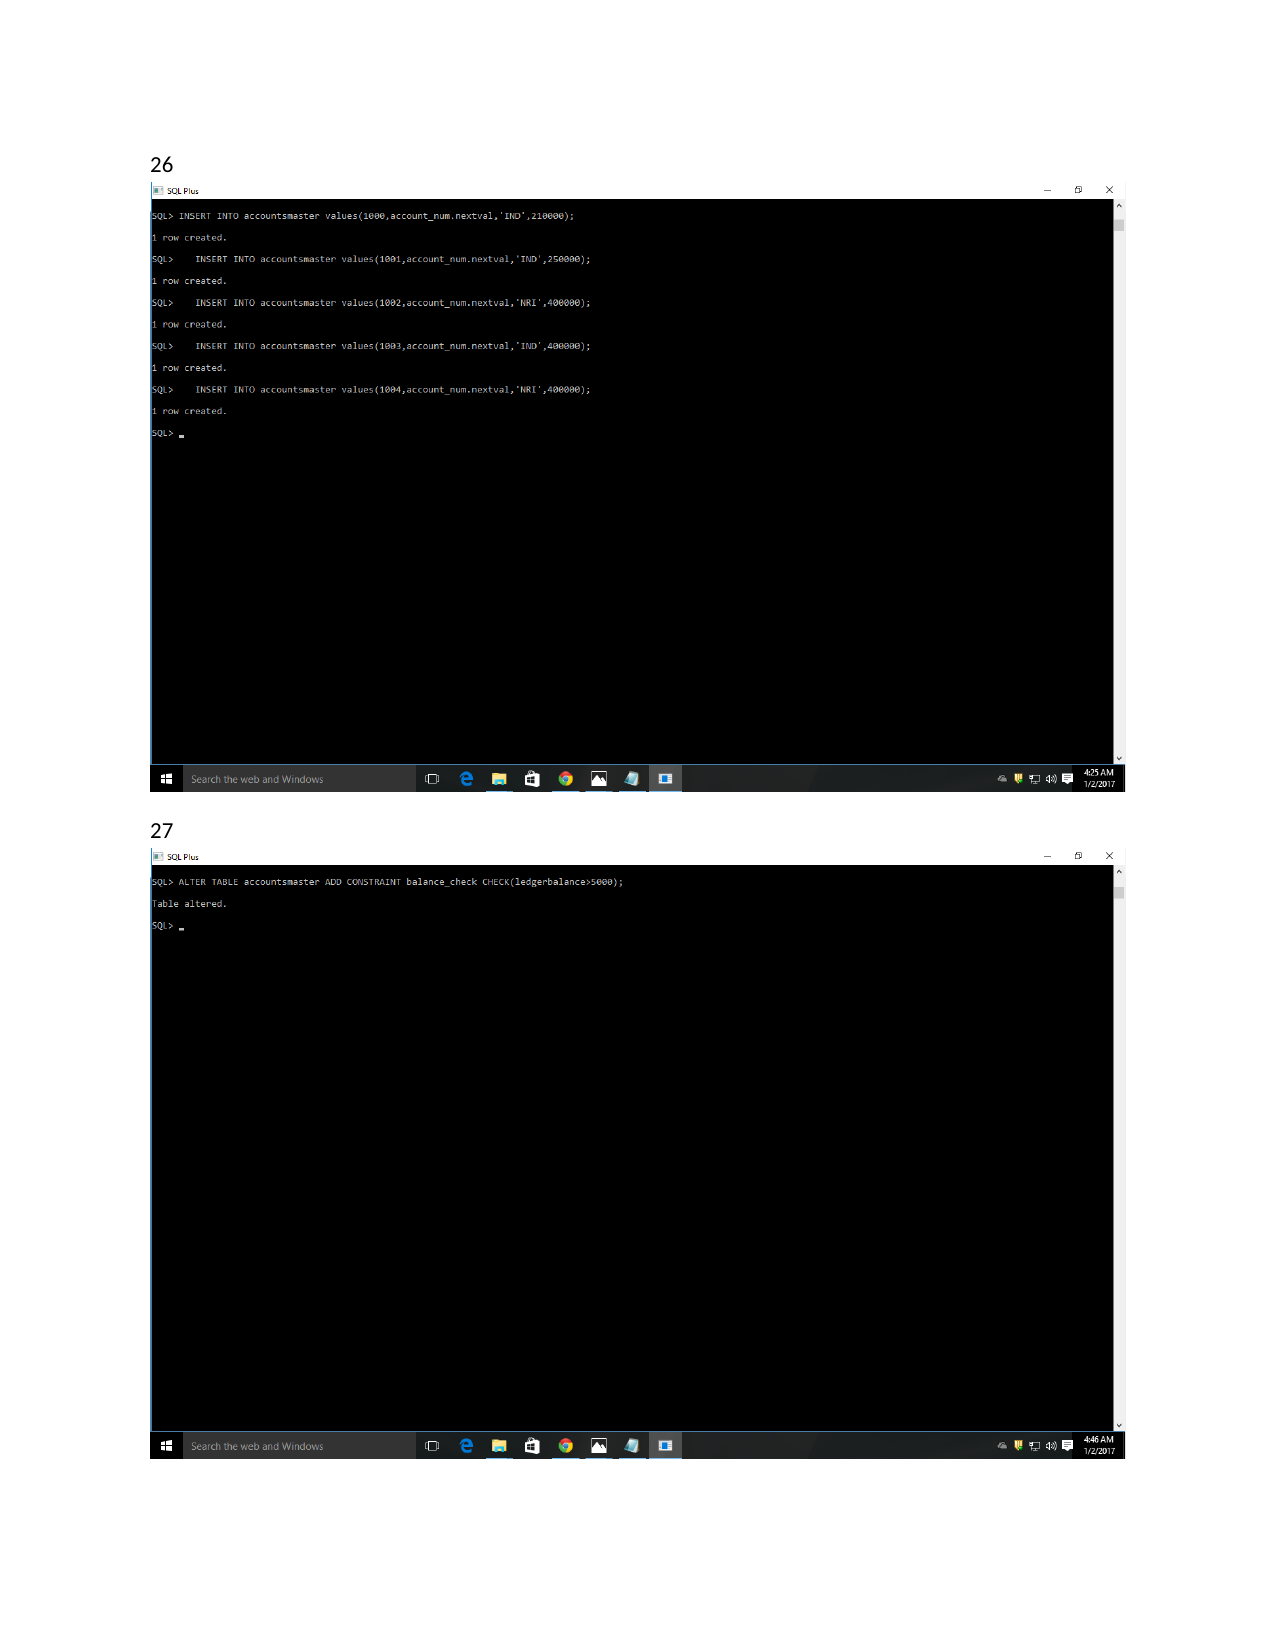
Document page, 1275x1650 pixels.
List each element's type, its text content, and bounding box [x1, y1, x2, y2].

text 27 [150, 817, 1125, 848]
picture [150, 848, 1125, 1459]
picture [150, 182, 1125, 792]
text 26 [150, 150, 1125, 182]
